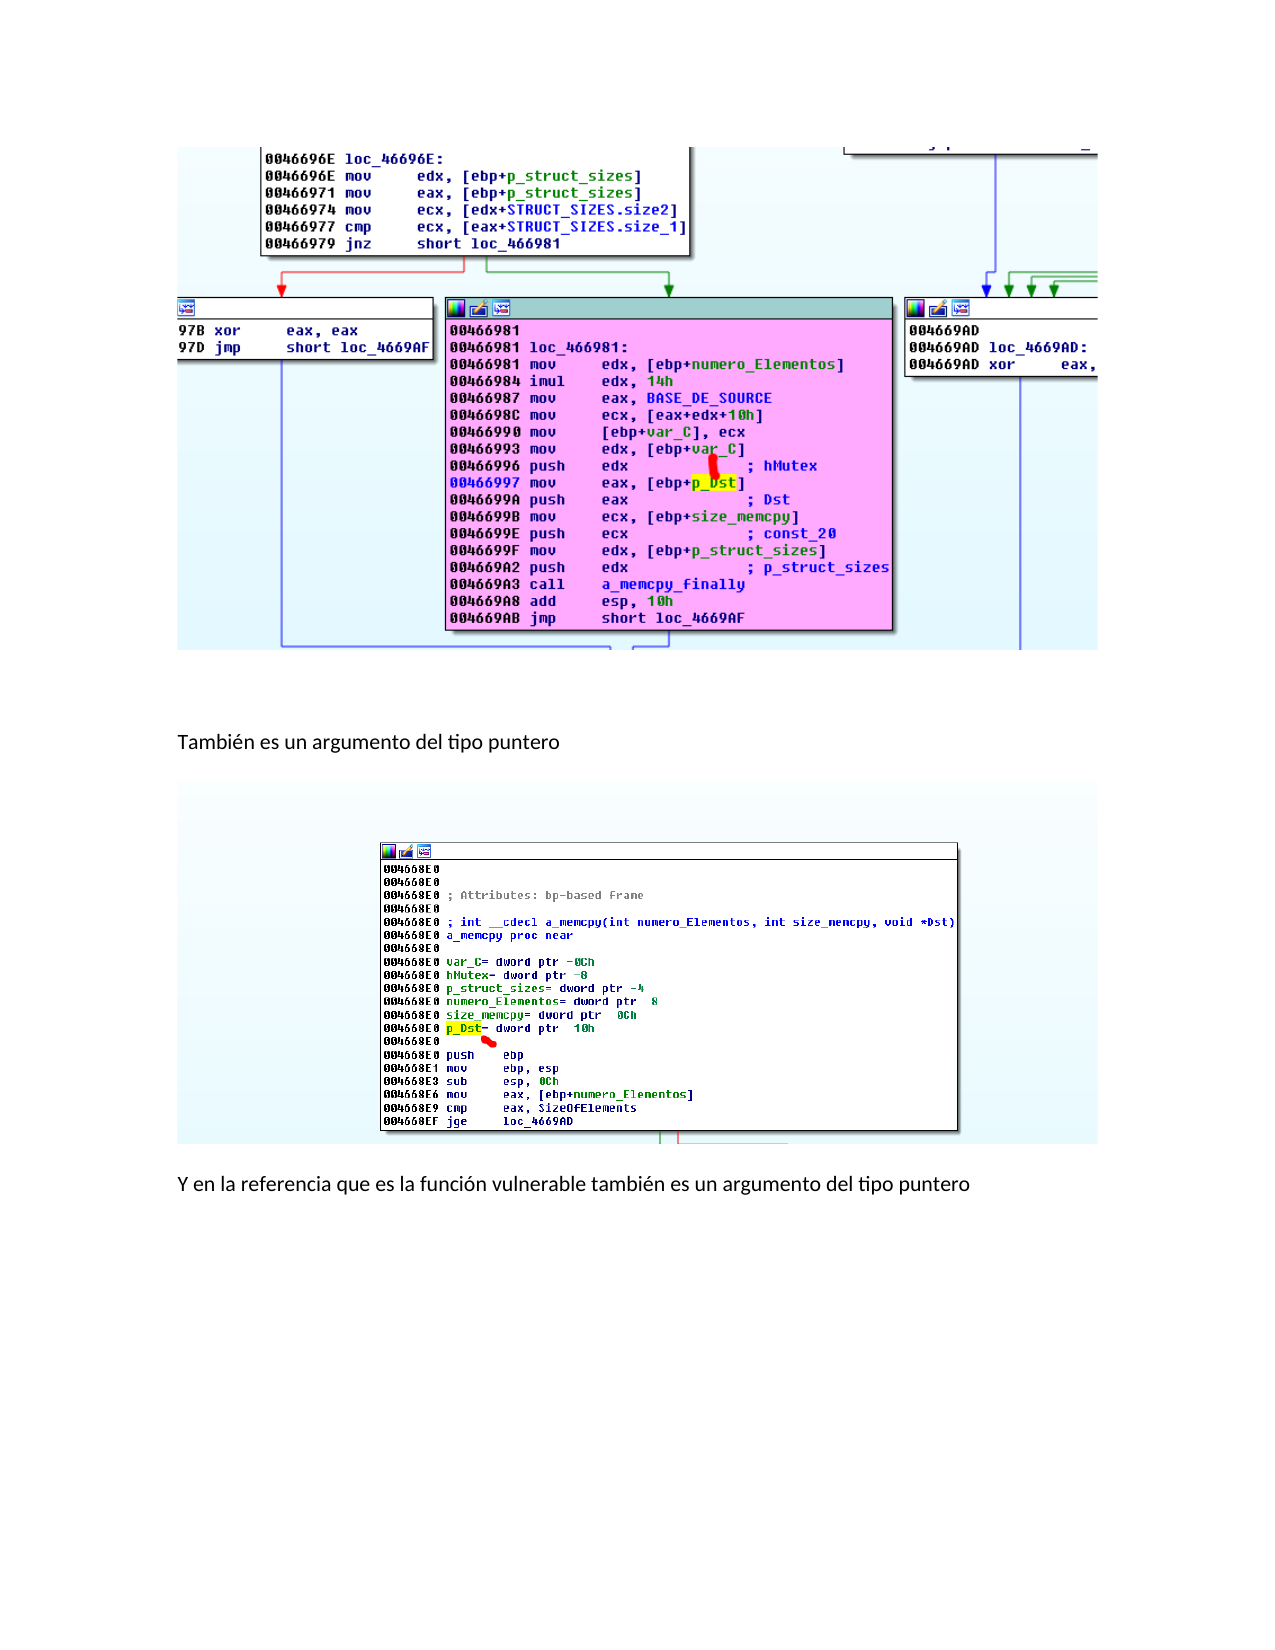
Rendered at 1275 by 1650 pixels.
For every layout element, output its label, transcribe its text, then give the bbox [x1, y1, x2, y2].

text También es un argumento del tipo puntero [177, 728, 1098, 755]
picture [177, 781, 1098, 1144]
picture [177, 147, 1098, 650]
text Y en la referencia que es la función vulnerable también es un argumento del tipo puntero [177, 1170, 1098, 1196]
